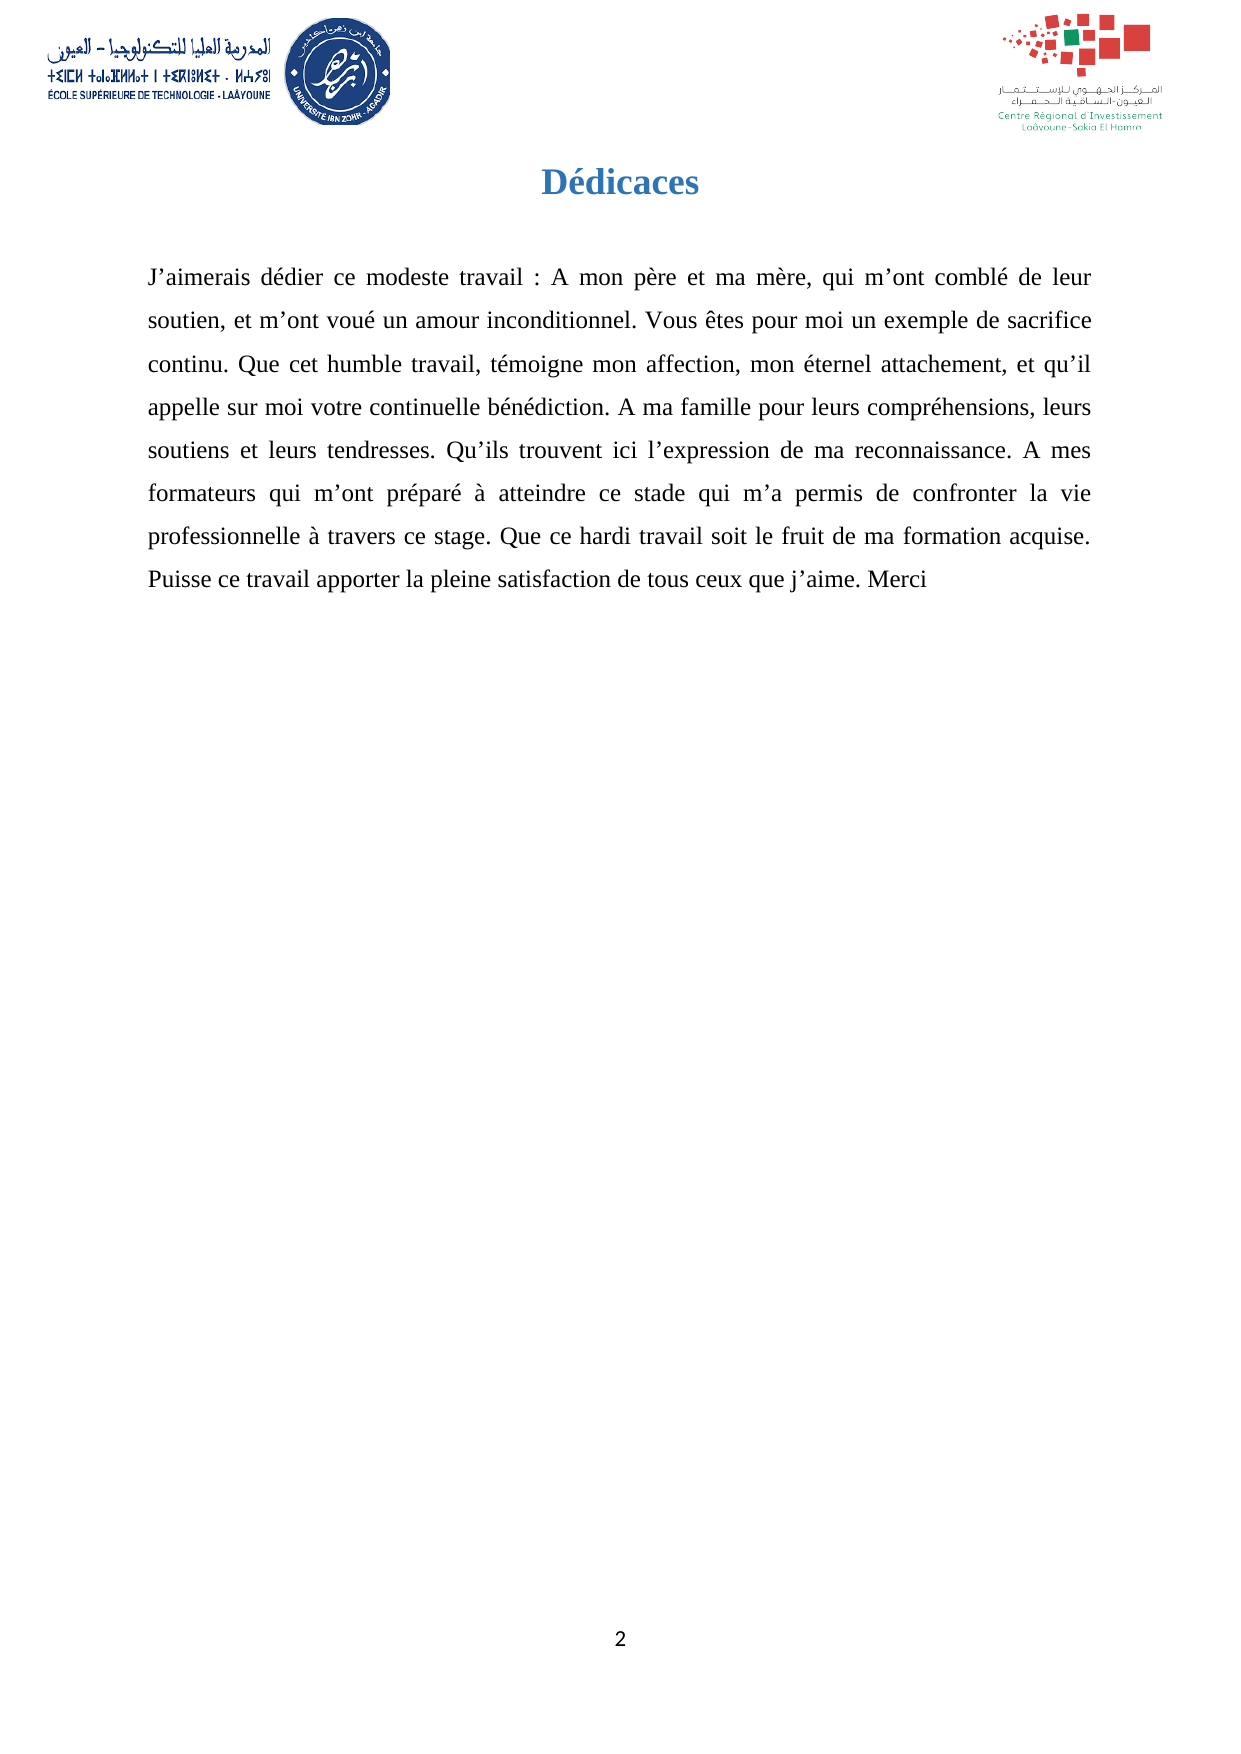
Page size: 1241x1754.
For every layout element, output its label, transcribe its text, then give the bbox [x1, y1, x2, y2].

subtitle Dédicaces [148, 160, 1093, 203]
picture [46, 18, 390, 125]
picture [990, 11, 1176, 131]
text J’aimerais dédier ce modeste travail : A mon père et ma mère, qui m’ont comblé de leur soutien, et m’ont voué un amour inconditionnel. Vous êtes pour moi un exemple de sacrifice continu. Que cet humble travail, témoigne mon affection, mon éternel attachement, et qu’il appelle sur moi votre continuelle bénédiction. A ma famille pour leurs compréhensions, leurs soutiens et leurs tendresses. Qu’ils trouvent ici l’expression de ma reconnaissance. A mes formateurs qui m’ont préparé à atteindre ce stade qui m’a permis de confronter la vie professionnelle à travers ce stage. Que ce hardi travail soit le fruit de ma formation acquise. Puisse ce travail apporter la pleine satisfaction de tous ceux que j’aime. Merci [148, 262, 1093, 593]
